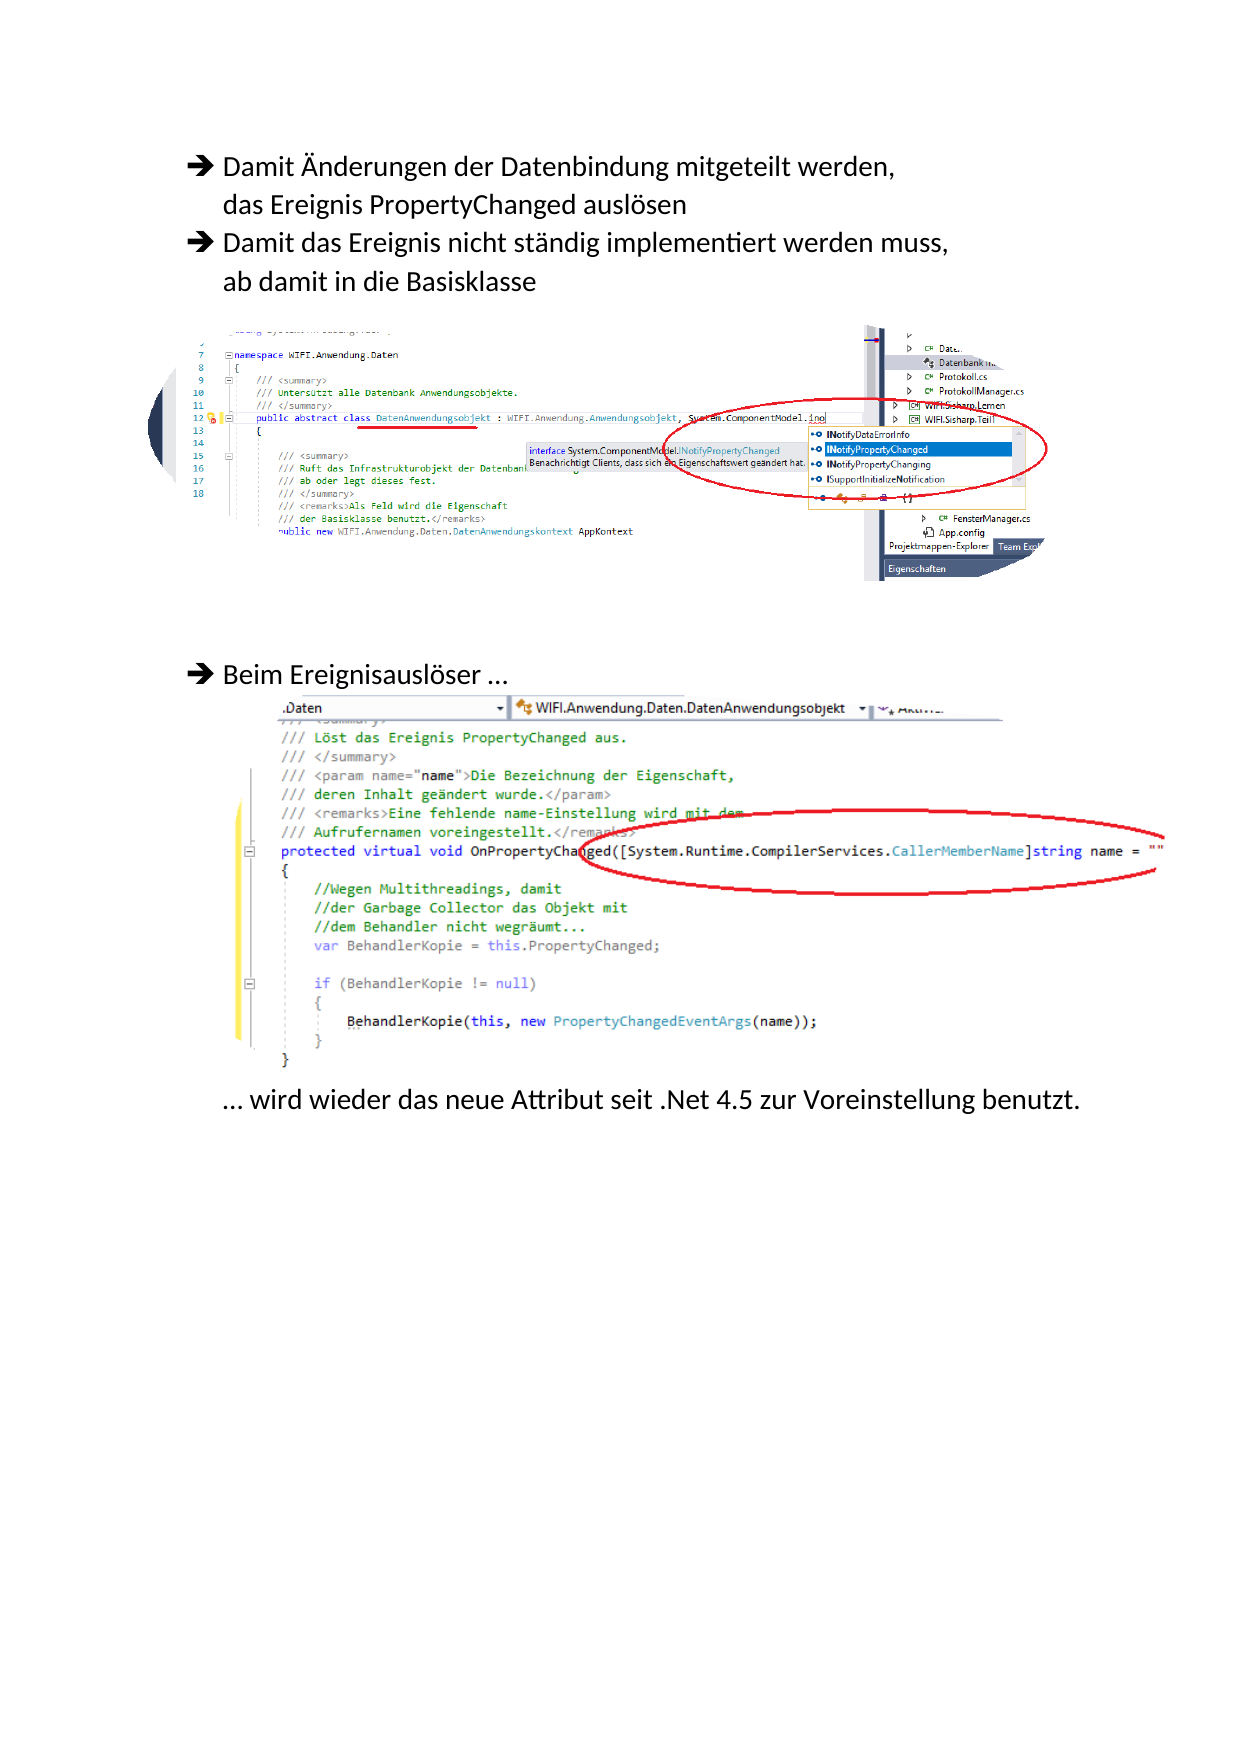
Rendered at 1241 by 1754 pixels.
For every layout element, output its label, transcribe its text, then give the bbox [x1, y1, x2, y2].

list Damit Änderungen der Datenbindung mitgeteilt werden, das Ereignis PropertyChanged auslösen [185, 148, 1093, 222]
list Damit das Ereignis nicht ständig implementiert werden muss, ab damit in die Basisklasse [185, 224, 1093, 298]
picture [222, 694, 1167, 1078]
picture [147, 318, 1083, 582]
